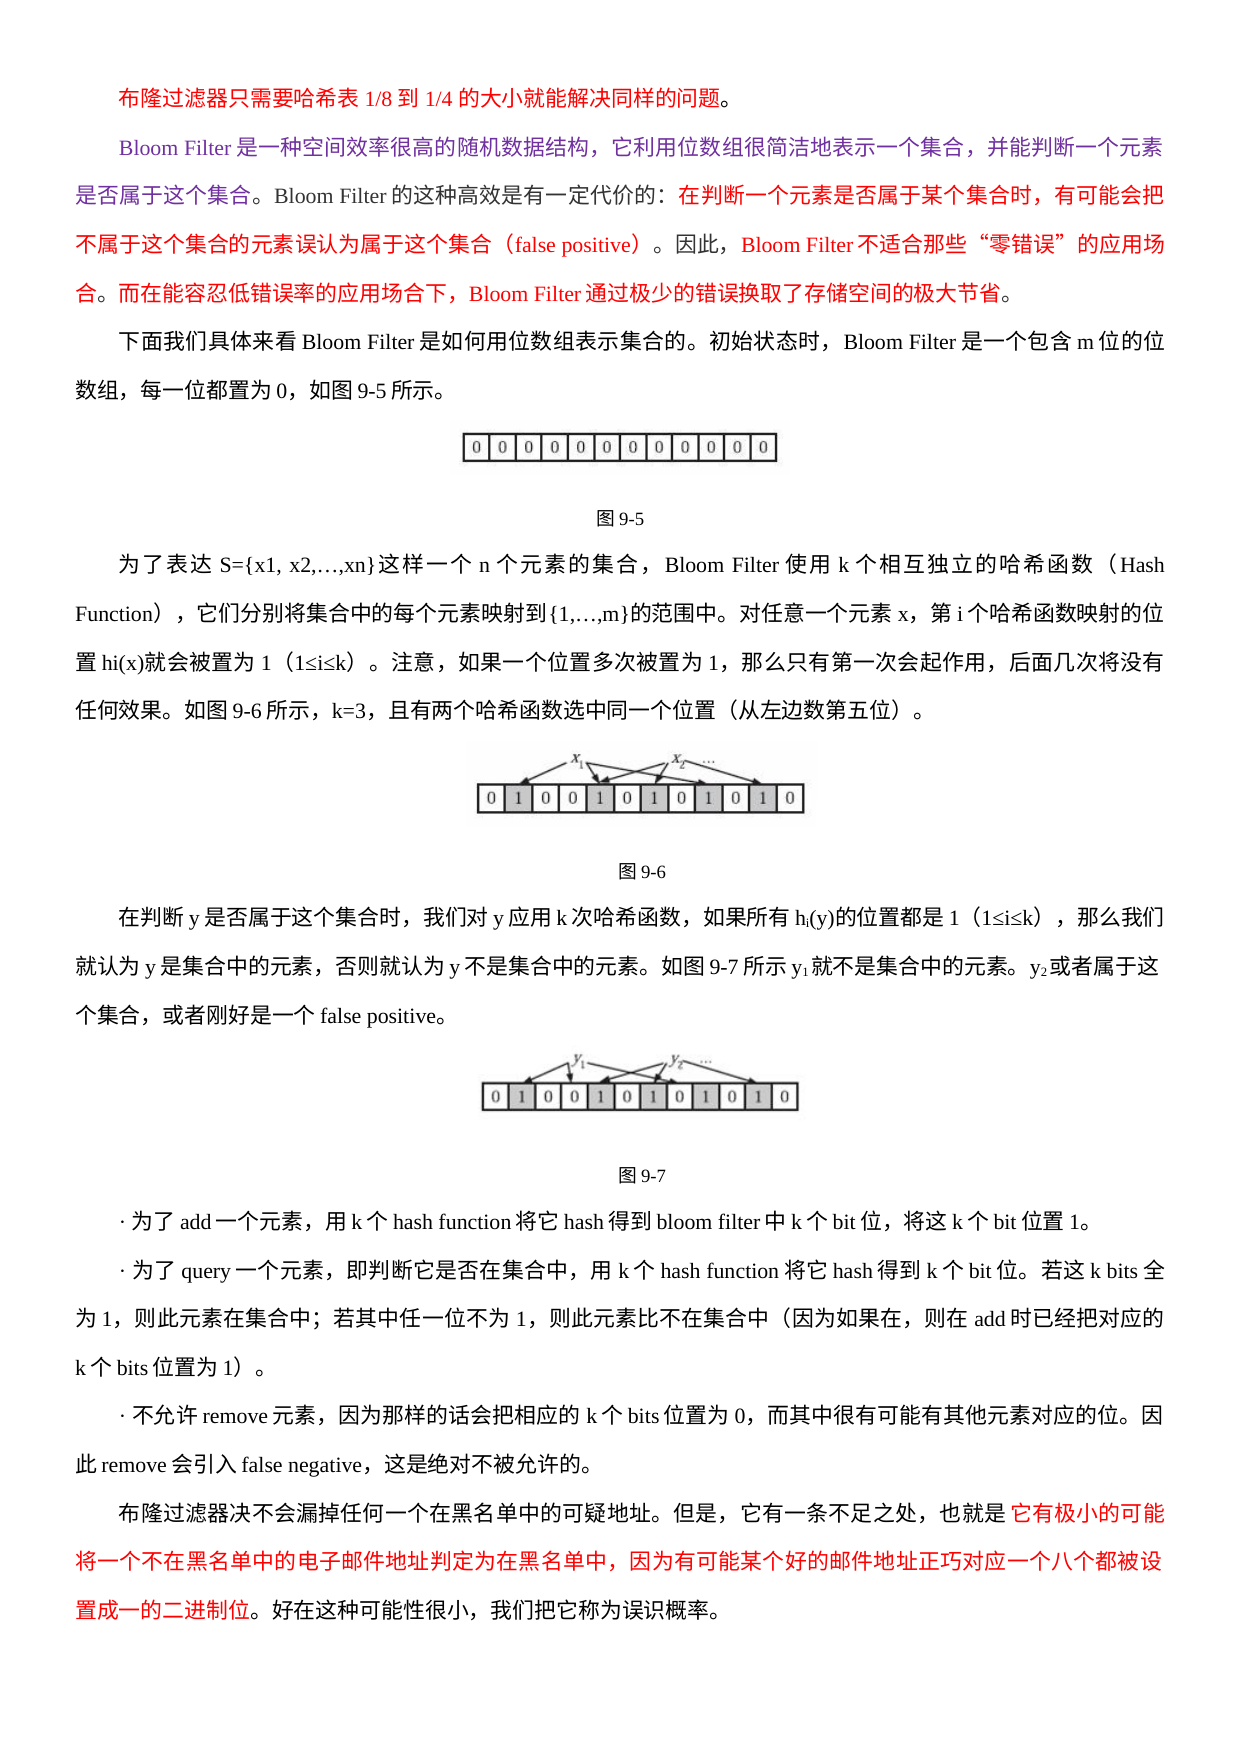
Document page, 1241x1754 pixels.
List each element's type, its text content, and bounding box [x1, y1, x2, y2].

text · 为了query一个元素，即判断它是否在集合中，用k个hash function将它hash得到k个bit位。若这k bits全为1，则此元素在集合中；若其中任一位不为1，则此元素比不在集合中（因为如果在，则在add时已经把对应的k个bits位置为1）。 [75, 1252, 1165, 1382]
picture [465, 741, 819, 827]
text 下面我们具体来看Bloom Filter是如何用位数组表示集合的。初始状态时，Bloom Filter是一个包含m位的位数组，每一位都置为0，如图9-5所示。 [75, 324, 1165, 405]
picture [469, 1045, 815, 1124]
text · 不允许remove元素，因为那样的话会把相应的k个bits位置为0，而其中很有可能有其他元素对应的位。因此remove会引入false negative，这是绝对不被允许的。 [75, 1398, 1165, 1479]
text 布隆过滤器决不会漏掉任何一个在黑名单中的可疑地址。但是，它有一条不足之处，也就是它有极小的可能将一个不在黑名单中的电子邮件地址判定为在黑名单中，因为有可能某个好的邮件地址正巧对应一个八个都被设置成一的二进制位。好在这种可能性很小，我们把它称为误识概率。 [75, 1495, 1165, 1625]
text · 为了add一个元素，用k个hash function将它hash得到bloom filter中k个bit位，将这k个bit位置1。 [75, 1204, 1165, 1236]
text 图9-5 [75, 501, 1165, 533]
text Bloom Filter是一种空间效率很高的随机数据结构，它利用位数组很简洁地表示一个集合，并能判断一个元素是否属于这个集合。Bloom Filter的这种高效是有一定代价的：在判断一个元素是否属于某个集合时，有可能会把不属于这个集合的元素误认为属于这个集合（false positive）。因此，Bloom Filter不适合那些“零错误”的应用场合。而在能容忍低错误率的应用场合下，Bloom Filter通过极少的错误换取了存储空间的极大节省。 [75, 129, 1165, 308]
text 为了表达S={x1, x2,…,xn}这样一个n个元素的集合，Bloom Filter使用k个相互独立的哈希函数（Hash Function），它们分别将集合中的每个元素映射到{1,…,m}的范围中。对任意一个元素x，第i个哈希函数映射的位置hi(x)就会被置为1（1≤i≤k）。注意，如果一个位置多次被置为1，那么只有第一次会起作用，后面几次将没有任何效果。如图9-6所示，k=3，且有两个哈希函数选中同一个位置（从左边数第五位）。 [75, 547, 1165, 725]
text 图9-6 [75, 854, 1165, 886]
text 图9-7 [75, 1158, 1165, 1190]
text 布隆过滤器只需要哈希表 1/8 到 1/4 的大小就能解决同样的问题。 [75, 81, 1165, 113]
text 在判断y是否属于这个集合时，我们对y应用k次哈希函数，如果所有hi(y)的位置都是1（1≤i≤k），那么我们就认为y是集合中的元素，否则就认为y不是集合中的元素。如图9-7所示y1就不是集合中的元素。y2或者属于这个集合，或者刚好是一个false positive。 [75, 900, 1165, 1030]
picture [450, 420, 790, 475]
